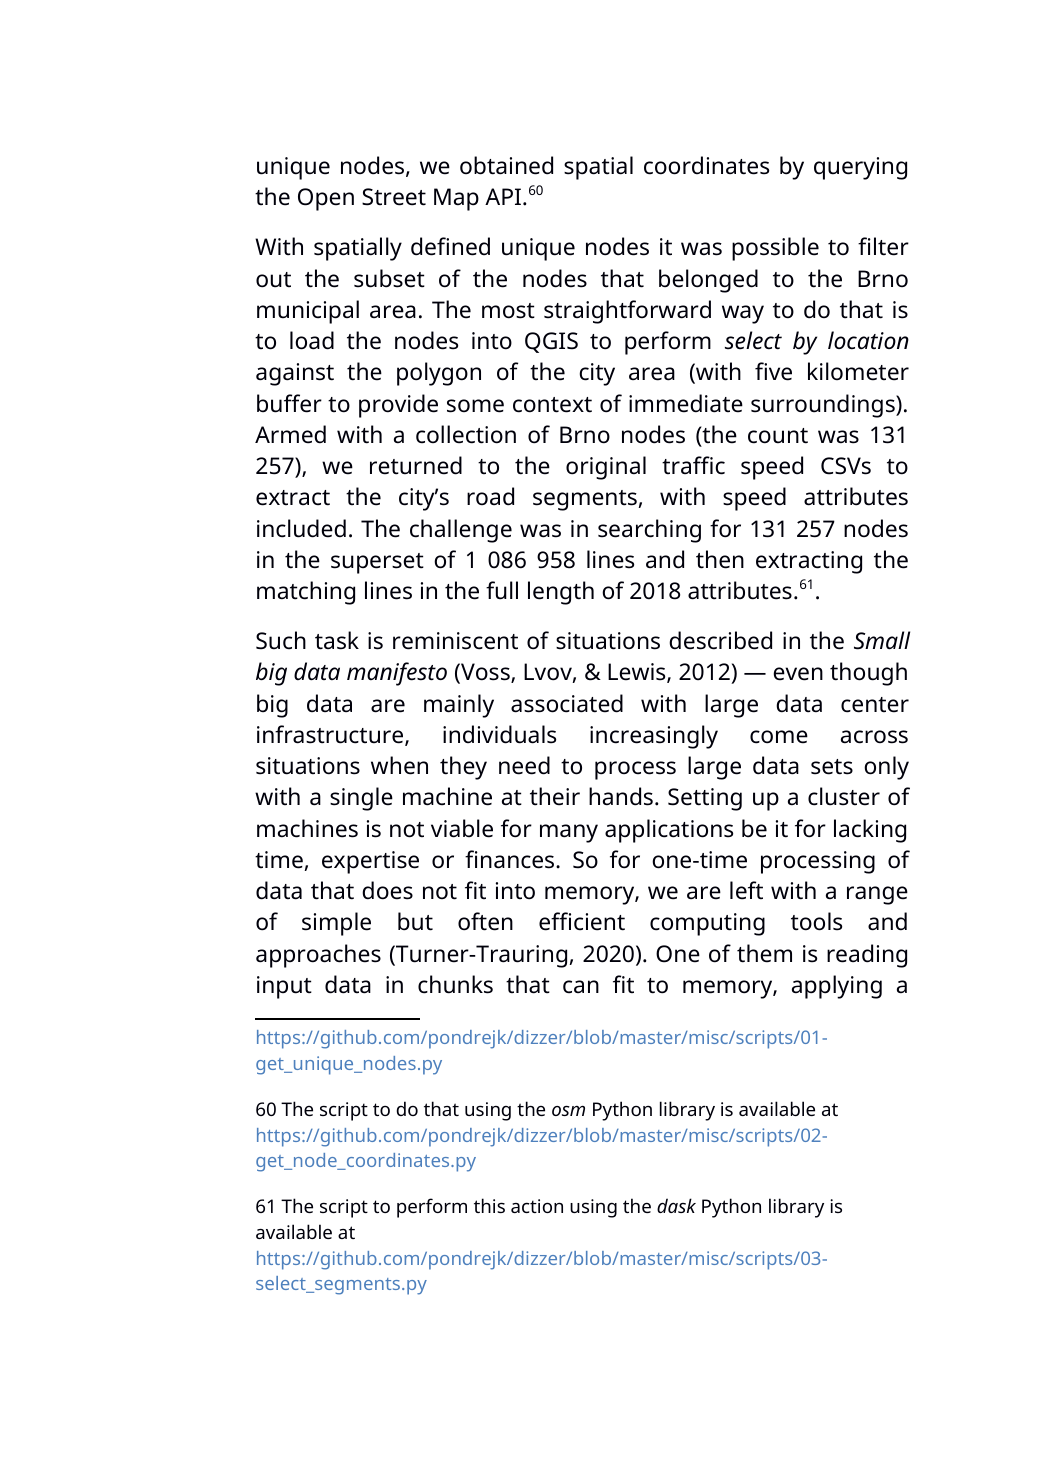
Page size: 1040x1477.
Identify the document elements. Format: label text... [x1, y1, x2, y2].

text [255, 150, 910, 212]
text With spatially defined unique nodes it was possible to filter out the subset of the nodes that belonged to the Brno municipal area. The most straightforward way to do that is to load the nodes into QGIS to perform select by location against the polygon of the city area (with five kilometer buffer to provide some context of immediate surroundings). Armed with a collection of Brno nodes (the count was 131 257), we returned to the original traffic speed CSVs to extract the city’s road segments, with speed attributes included. The challenge was in searching for 131 257 nodes in the superset of 1 086 958 lines and then extracting the matching lines in the full length of 2018 attributes.. [255, 231, 910, 606]
text Such task is reminiscent of situations described in the Small big data manifesto (Voss, Lvov, & Lewis, 2012) — even though big data are mainly associated with large data center infrastructure, individuals increasingly come across situations when they need to process large data sets only with a single machine at their hands. Setting up a cluster of machines is not viable for many applications be it for lacking time, expertise or finances. So for one-time processing of data that does not fit into memory, we are left with a range of simple but often efficient computing tools and approaches (Turner-Trauring, 2020). One of them is reading input data in chunks that can fit to memory, applying a processing function to them and then using a reducer function to combine the processed chunks into the final result. This way the memory size limitation is bypassed, but the computation time of the processing function can still be a bottleneck. Multi-threaded execution can ease the problem by running the function on several CPU cores in parallel. The size of chucks and the number of threads needs to be fine tuned to fit the capabilities of given hardware, but in general these techniques can significantly reduce the processing time even on modest machines. Cycling back to our speed files, a simple script combining chunking and parallelization (using the Dask Python library) was able to complete the extraction of Brno segments from one week file in 3 min 32.8s (on Intel i7 8 cores, 30 GiB RAM). [255, 625, 910, 1000]
